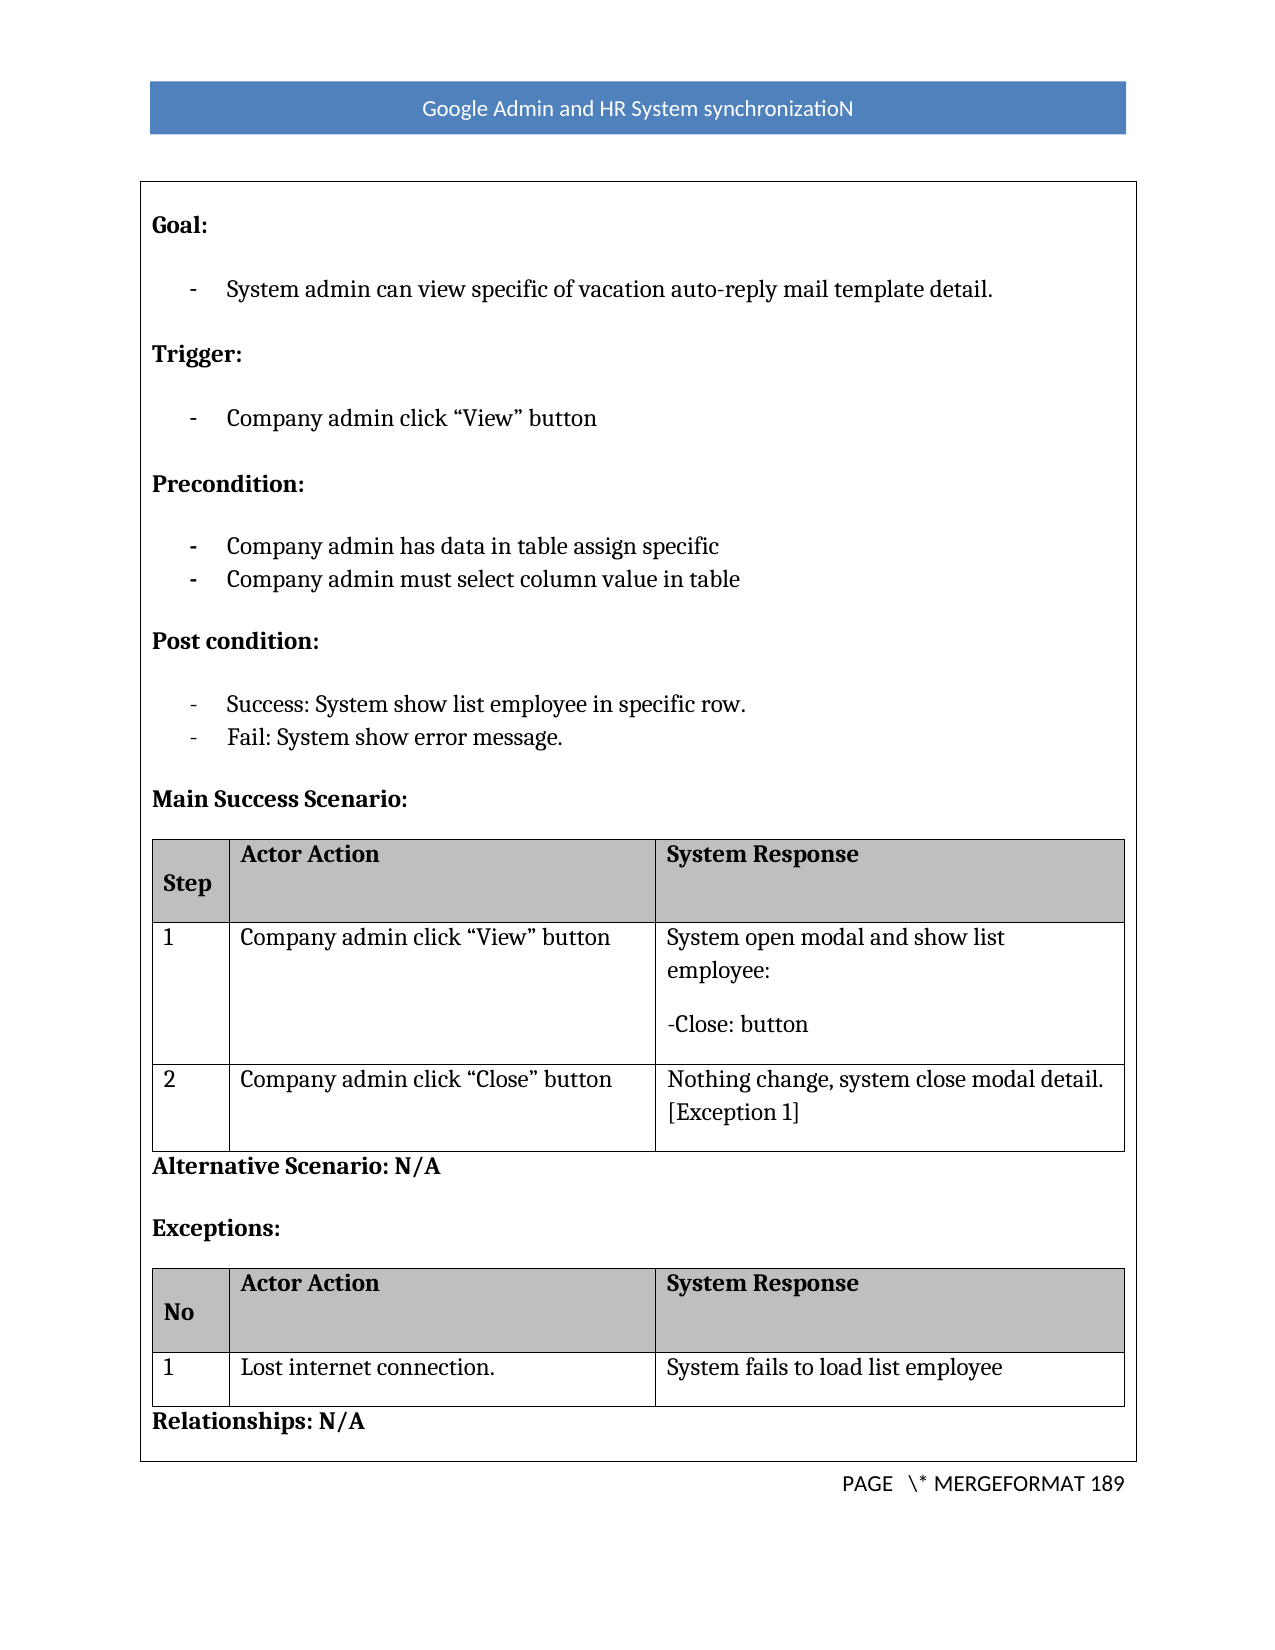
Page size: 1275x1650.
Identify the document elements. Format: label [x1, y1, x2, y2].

table_cell [141, 182, 1136, 1461]
